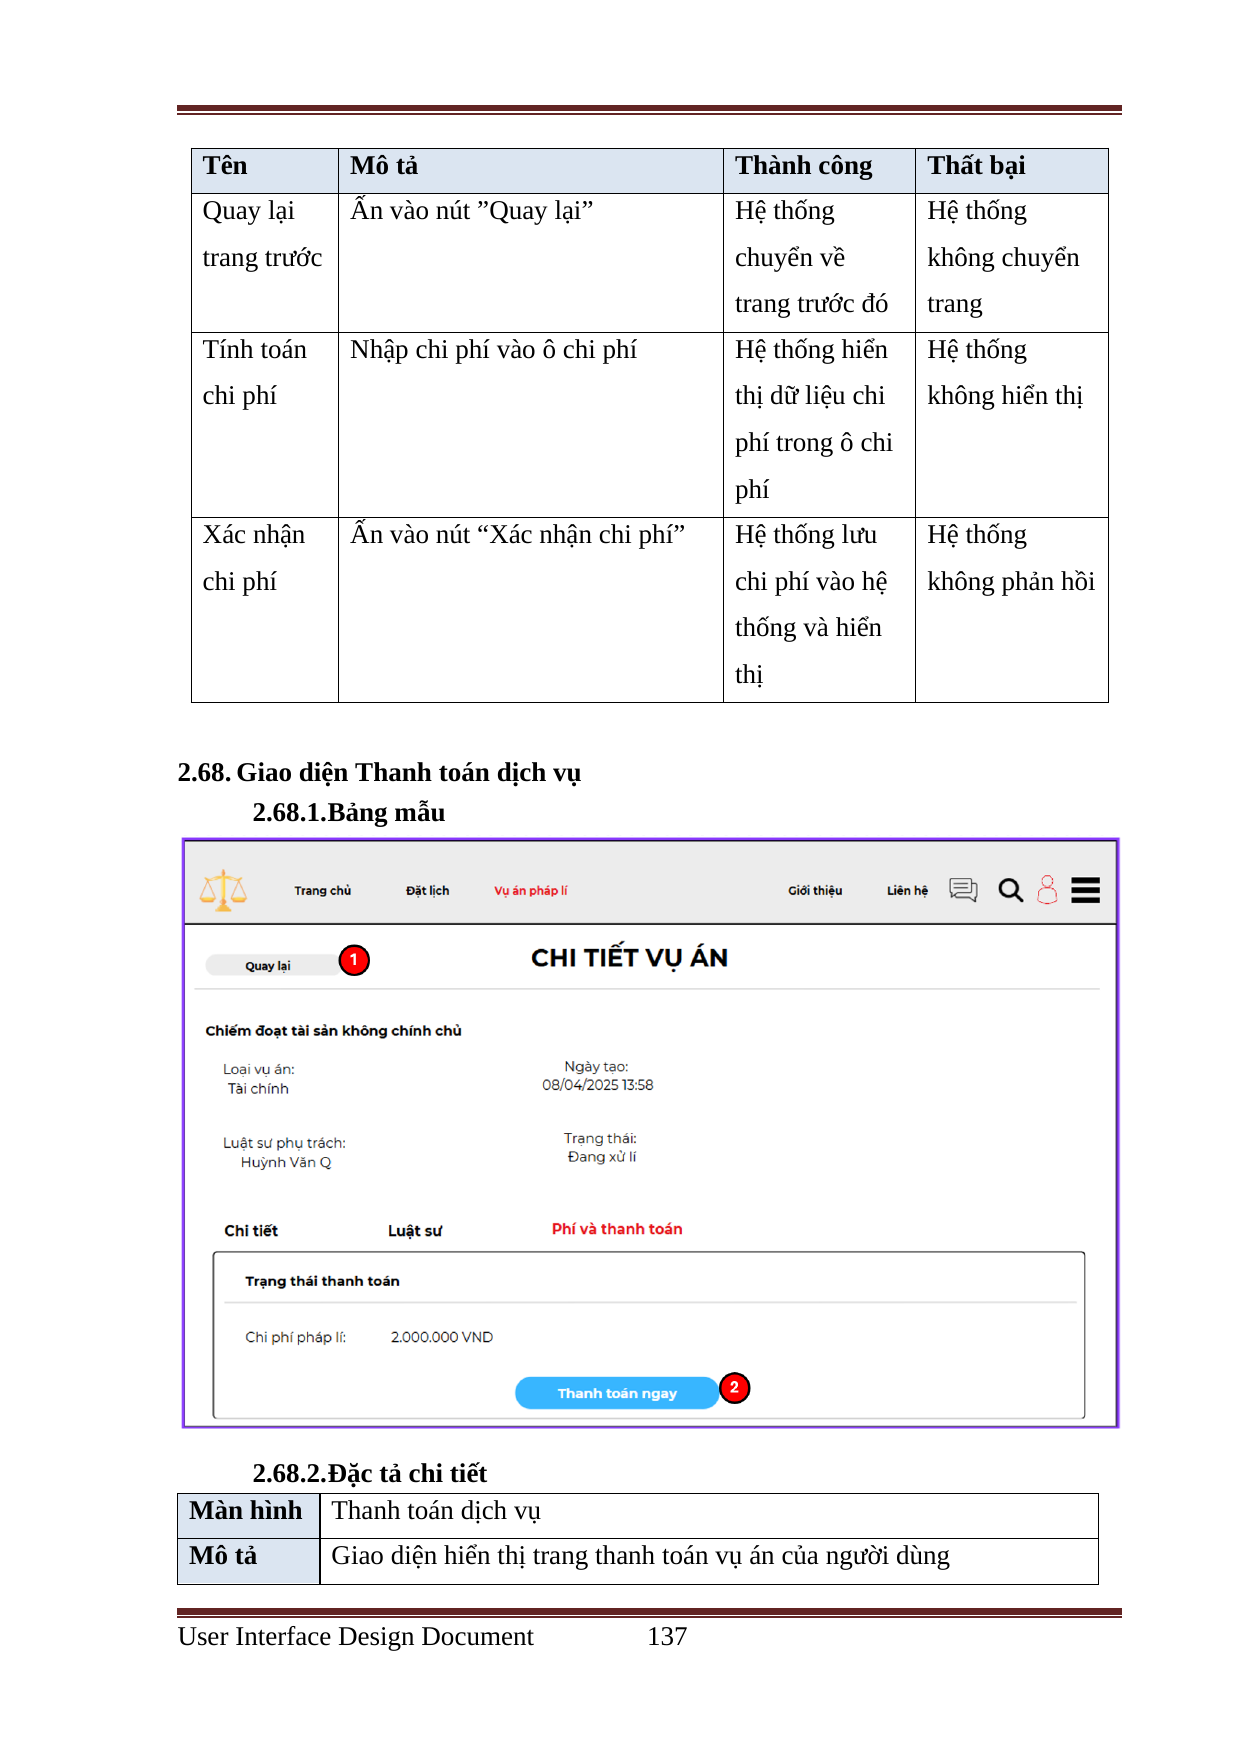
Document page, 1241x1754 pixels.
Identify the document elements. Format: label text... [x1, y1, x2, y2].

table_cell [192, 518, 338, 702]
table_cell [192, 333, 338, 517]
subtitle Đặc tả chi tiết [252, 1457, 1122, 1488]
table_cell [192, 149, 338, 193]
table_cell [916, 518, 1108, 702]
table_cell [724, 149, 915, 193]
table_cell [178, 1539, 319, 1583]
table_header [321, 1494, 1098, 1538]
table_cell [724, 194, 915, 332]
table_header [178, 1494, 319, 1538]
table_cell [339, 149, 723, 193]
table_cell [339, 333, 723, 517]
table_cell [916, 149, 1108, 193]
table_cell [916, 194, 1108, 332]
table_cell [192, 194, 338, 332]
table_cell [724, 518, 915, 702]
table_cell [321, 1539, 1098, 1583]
picture [177, 832, 1123, 1433]
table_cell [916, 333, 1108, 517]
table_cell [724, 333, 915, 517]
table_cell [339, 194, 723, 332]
subtitle Giao diện Thanh toán dịch vụ [177, 756, 1122, 787]
subtitle Bảng mẫu [252, 796, 1122, 827]
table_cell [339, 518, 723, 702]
